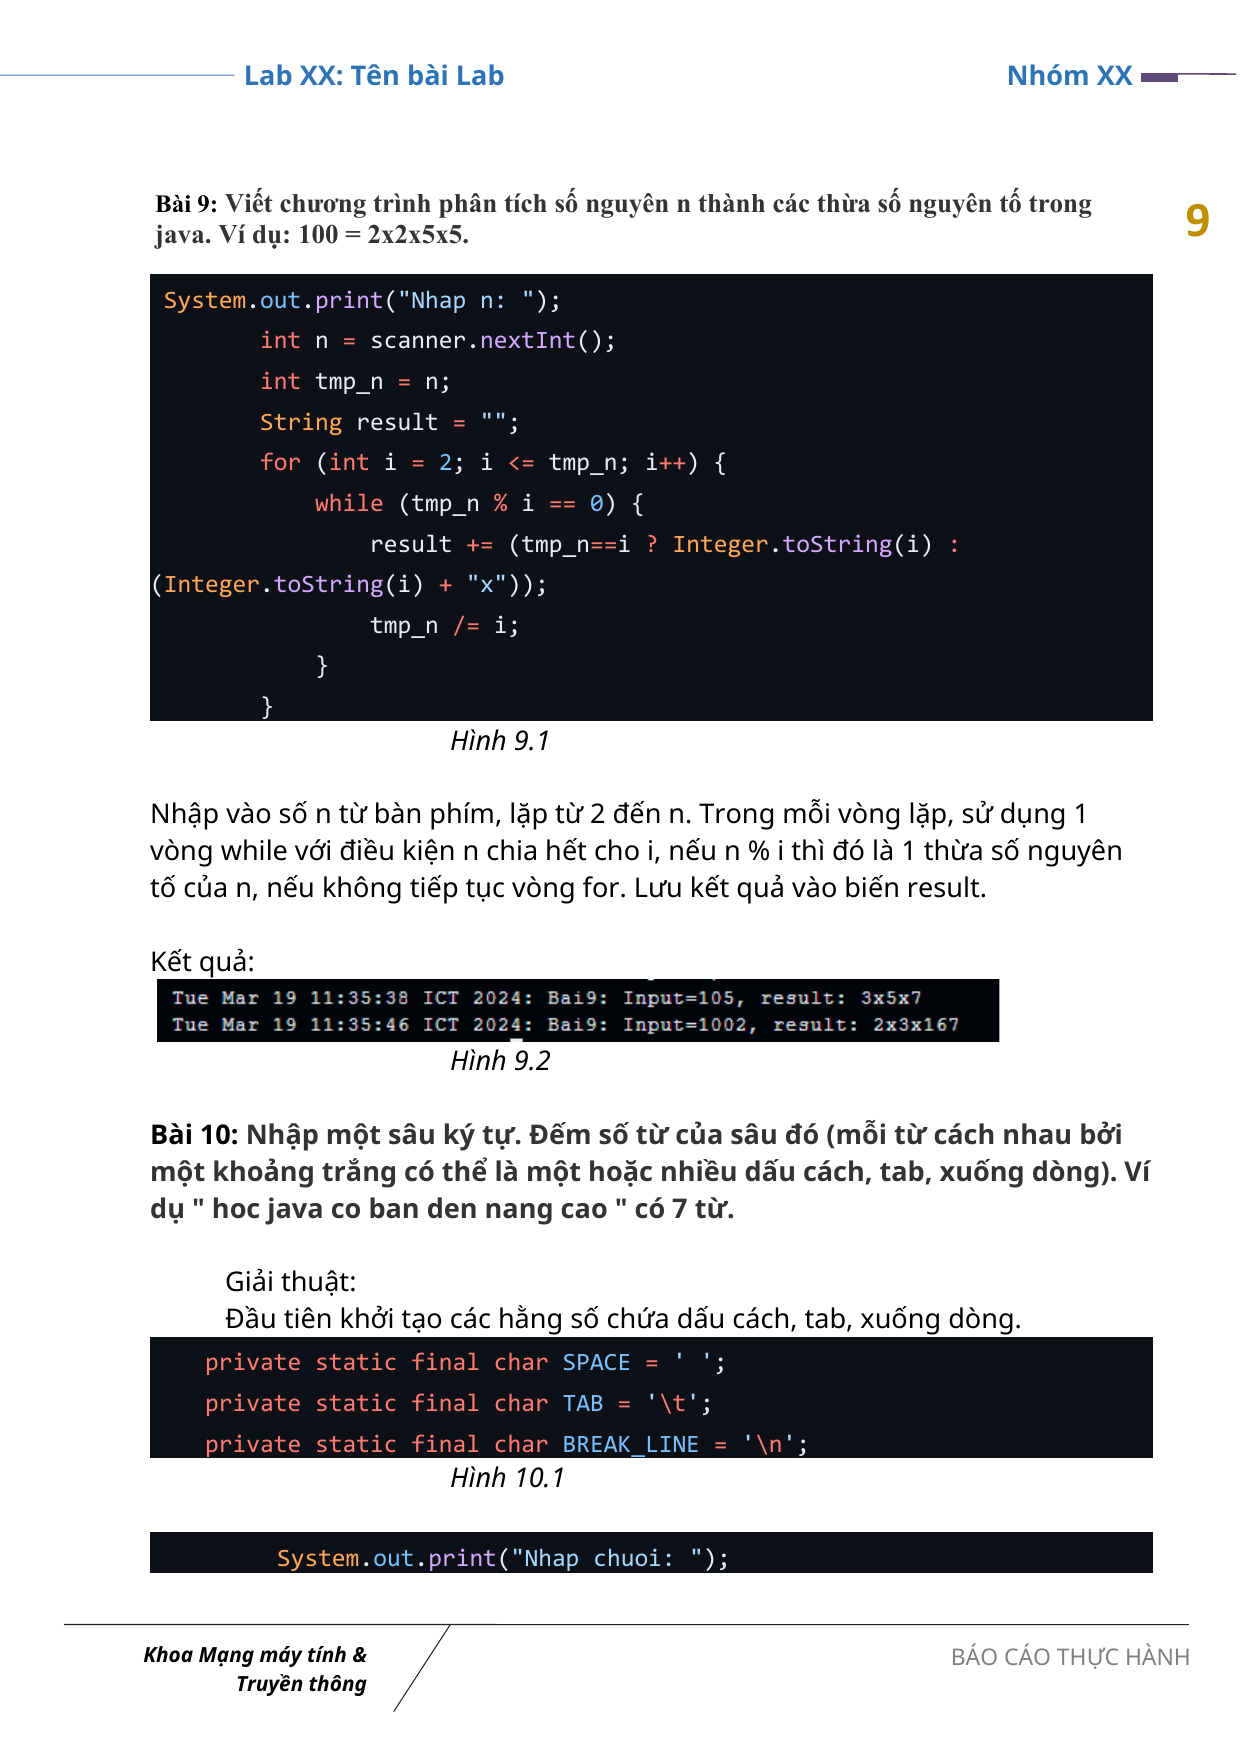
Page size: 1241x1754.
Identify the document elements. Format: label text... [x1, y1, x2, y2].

text Hình 10.1 [150, 1458, 1153, 1495]
text } [150, 680, 1153, 721]
text private static final char TAB = '\t'; [150, 1377, 1153, 1418]
text private static final char BREAK_LINE = '\n'; [150, 1418, 1153, 1458]
text System.out.print("Nhap chuoi: "); [150, 1532, 1153, 1573]
text Nhập vào số n từ bàn phím, lặp từ 2 đến n. Trong mỗi vòng lặp, sử dụng 1 vòng while với điều kiện n chia hết cho i, nếu n % i thì đó là 1 thừa số nguyên tố của n, nếu không tiếp tục vòng for. Lưu kết quả vào biến result. [150, 795, 1153, 905]
text Bài 9: Viết chương trình phân tích số nguyên n thành các thừa số nguyên tố trong java. Ví dụ: 100 = 2x2x5x5. [155, 187, 1148, 249]
text Bài 10: Nhập một sâu ký tự. Đếm số từ của sâu đó (mỗi từ cách nhau bởi một khoảng trắng có thể là một hoặc nhiều dấu cách, tab, xuống dòng). Ví dụ " hoc java co ban den nang cao " có 7 từ. [150, 1115, 1153, 1263]
text Đầu tiên khởi tạo các hằng số chứa dấu cách, tab, xuống dòng. [150, 1300, 1153, 1337]
text Giải thuật: [150, 1263, 1153, 1300]
text String result = ""; [150, 396, 1153, 437]
text } [150, 640, 1153, 680]
text int tmp_n = n; [150, 355, 1153, 396]
picture [157, 979, 1000, 1042]
text result += (tmp_n==i ? Integer.toString(i) : (Integer.toString(i) + "x")); [150, 518, 1153, 599]
text System.out.print("Nhap n: "); [150, 274, 1153, 315]
text int n = scanner.nextInt(); [150, 315, 1153, 355]
text Kết quả: [150, 942, 1153, 979]
text private static final char SPACE = ' '; [150, 1337, 1153, 1377]
text tmp_n /= i; [150, 599, 1153, 640]
text while (tmp_n % i == 0) { [150, 477, 1153, 518]
text for (int i = 2; i <= tmp_n; i++) { [150, 437, 1153, 477]
text Hình 9.1 [150, 721, 1153, 758]
text Hình 9.2 [150, 1042, 1153, 1078]
